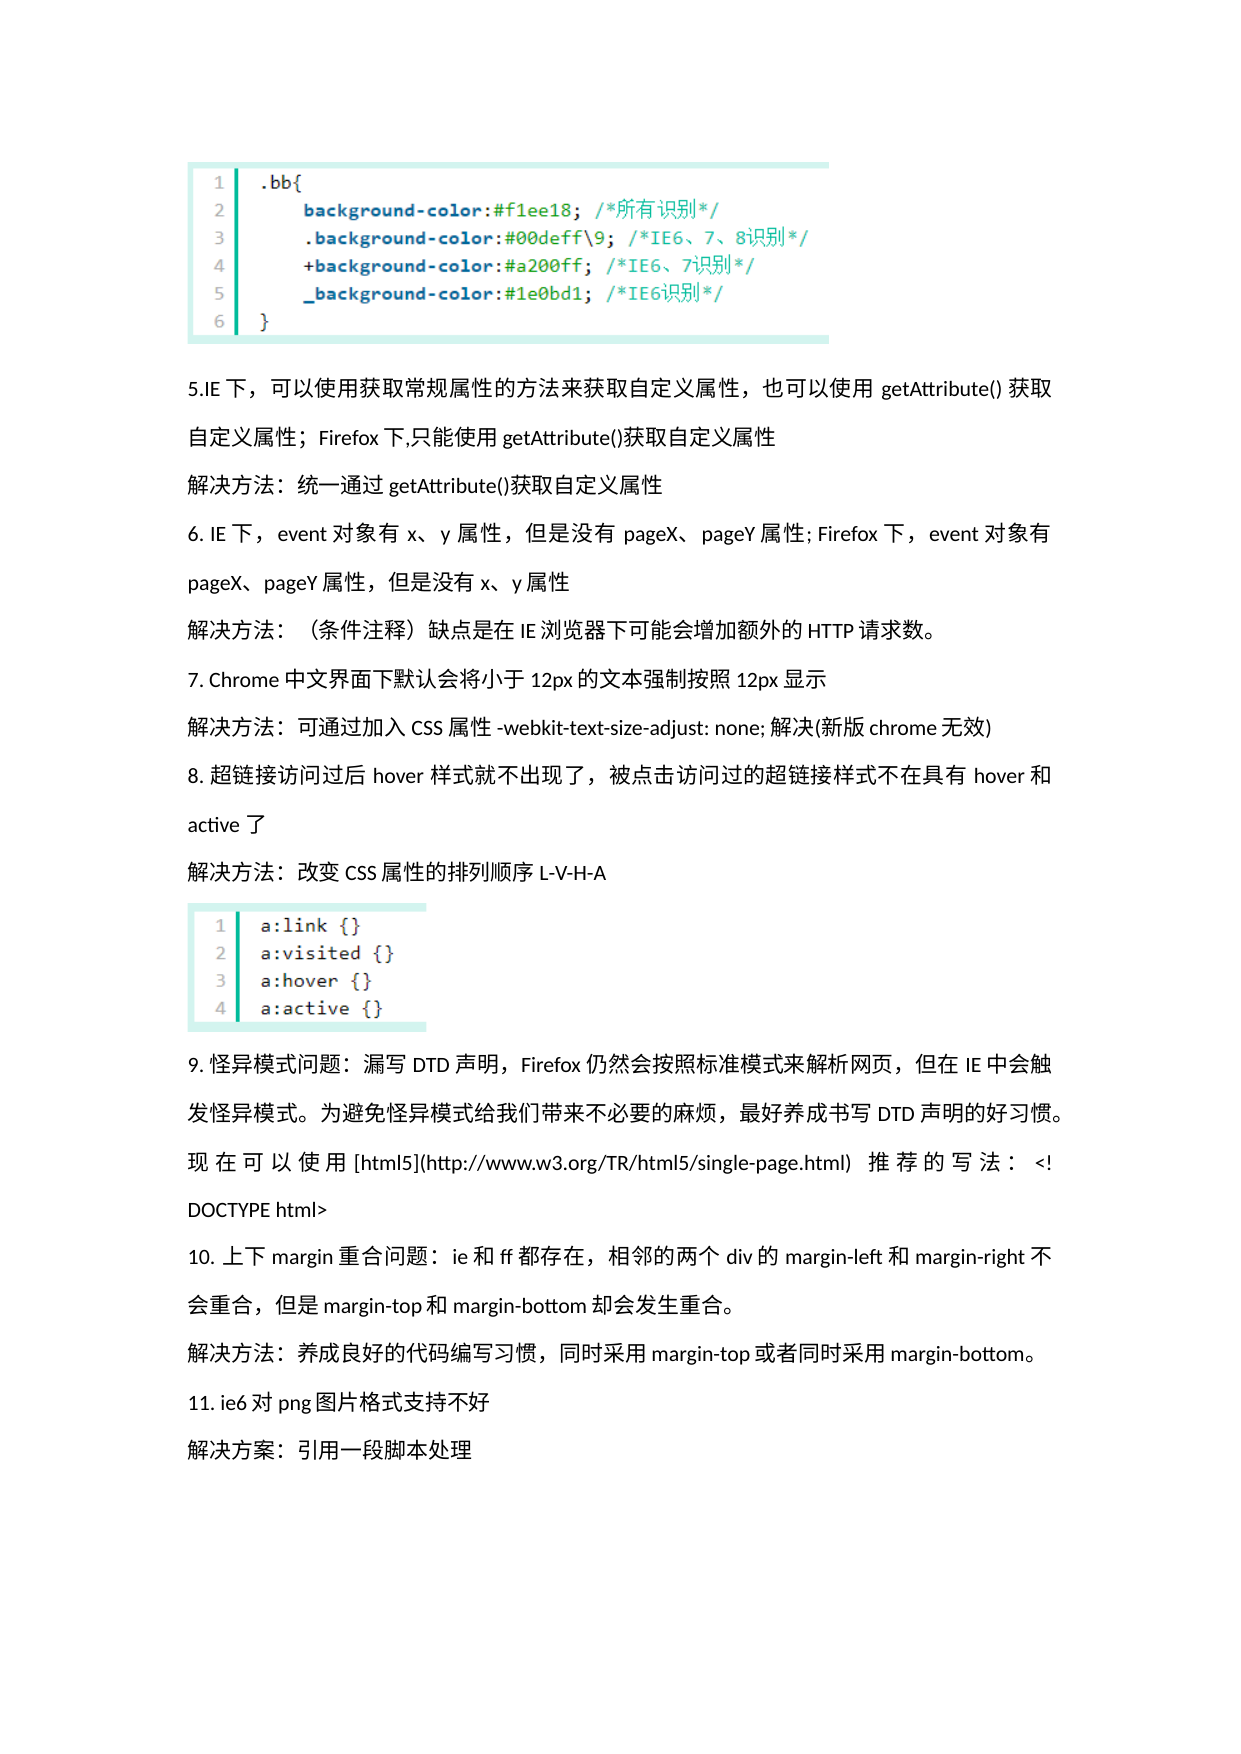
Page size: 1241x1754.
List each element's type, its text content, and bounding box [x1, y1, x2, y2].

text 解决方法：统一通过getAttribute()获取自定义属性 [187, 467, 1053, 500]
text 7. Chrome 中文界面下默认会将小于 12px 的文本强制按照 12px 显示 [187, 661, 1053, 694]
picture [187, 903, 427, 1032]
picture [187, 162, 829, 344]
text 解决方案：引用一段脚本处理 [187, 1432, 1053, 1465]
text 8. 超链接访问过后 hover 样式就不出现了，被点击访问过的超链接样式不在具有 hover 和 active 了 [187, 758, 1053, 839]
text 解决方法：可通过加入 CSS 属性 -webkit-text-size-adjust: none; 解决(新版chrome无效) [187, 709, 1053, 742]
text 解决方法：养成良好的代码编写习惯，同时采用margin-top或者同时采用margin-bottom。 [187, 1336, 1053, 1368]
text 解决方法：（条件注释）缺点是在IE浏览器下可能会增加额外的HTTP请求数。 [187, 613, 1053, 645]
text 9. 怪异模式问题：漏写 DTD 声明，Firefox 仍然会按照标准模式来解析网页，但在 IE 中会触发怪异模式。为避免怪异模式给我们带来不必要的麻烦，最好养成书写 DTD 声明的好习惯。现在可以使用[html5](http://www.w3.org/TR/html5/single-page.html) 推荐的写法：<!DOCTYPE html> [187, 1047, 1053, 1225]
text 6. IE下，event对象有 x、y 属性，但是没有 pageX、pageY属性; Firefox下，event对象有 pageX、pageY 属性，但是没有 x、y 属性 [187, 516, 1053, 597]
text 解决方法：改变CSS属性的排列顺序 L-V-H-A [187, 855, 1053, 887]
text 5.IE下，可以使用获取常规属性的方法来获取自定义属性，也可以使用 getAttribute() 获取自定义属性；Firefox下,只能使用getAttribute()获取自定义属性 [187, 370, 1053, 452]
text 10. 上下margin重合问题：ie和ff都存在，相邻的两个div的margin-left和margin-right不会重合，但是margin-top和margin-bottom却会发生重合。 [187, 1239, 1053, 1320]
text 11. ie6对png图片格式支持不好 [187, 1384, 1053, 1417]
